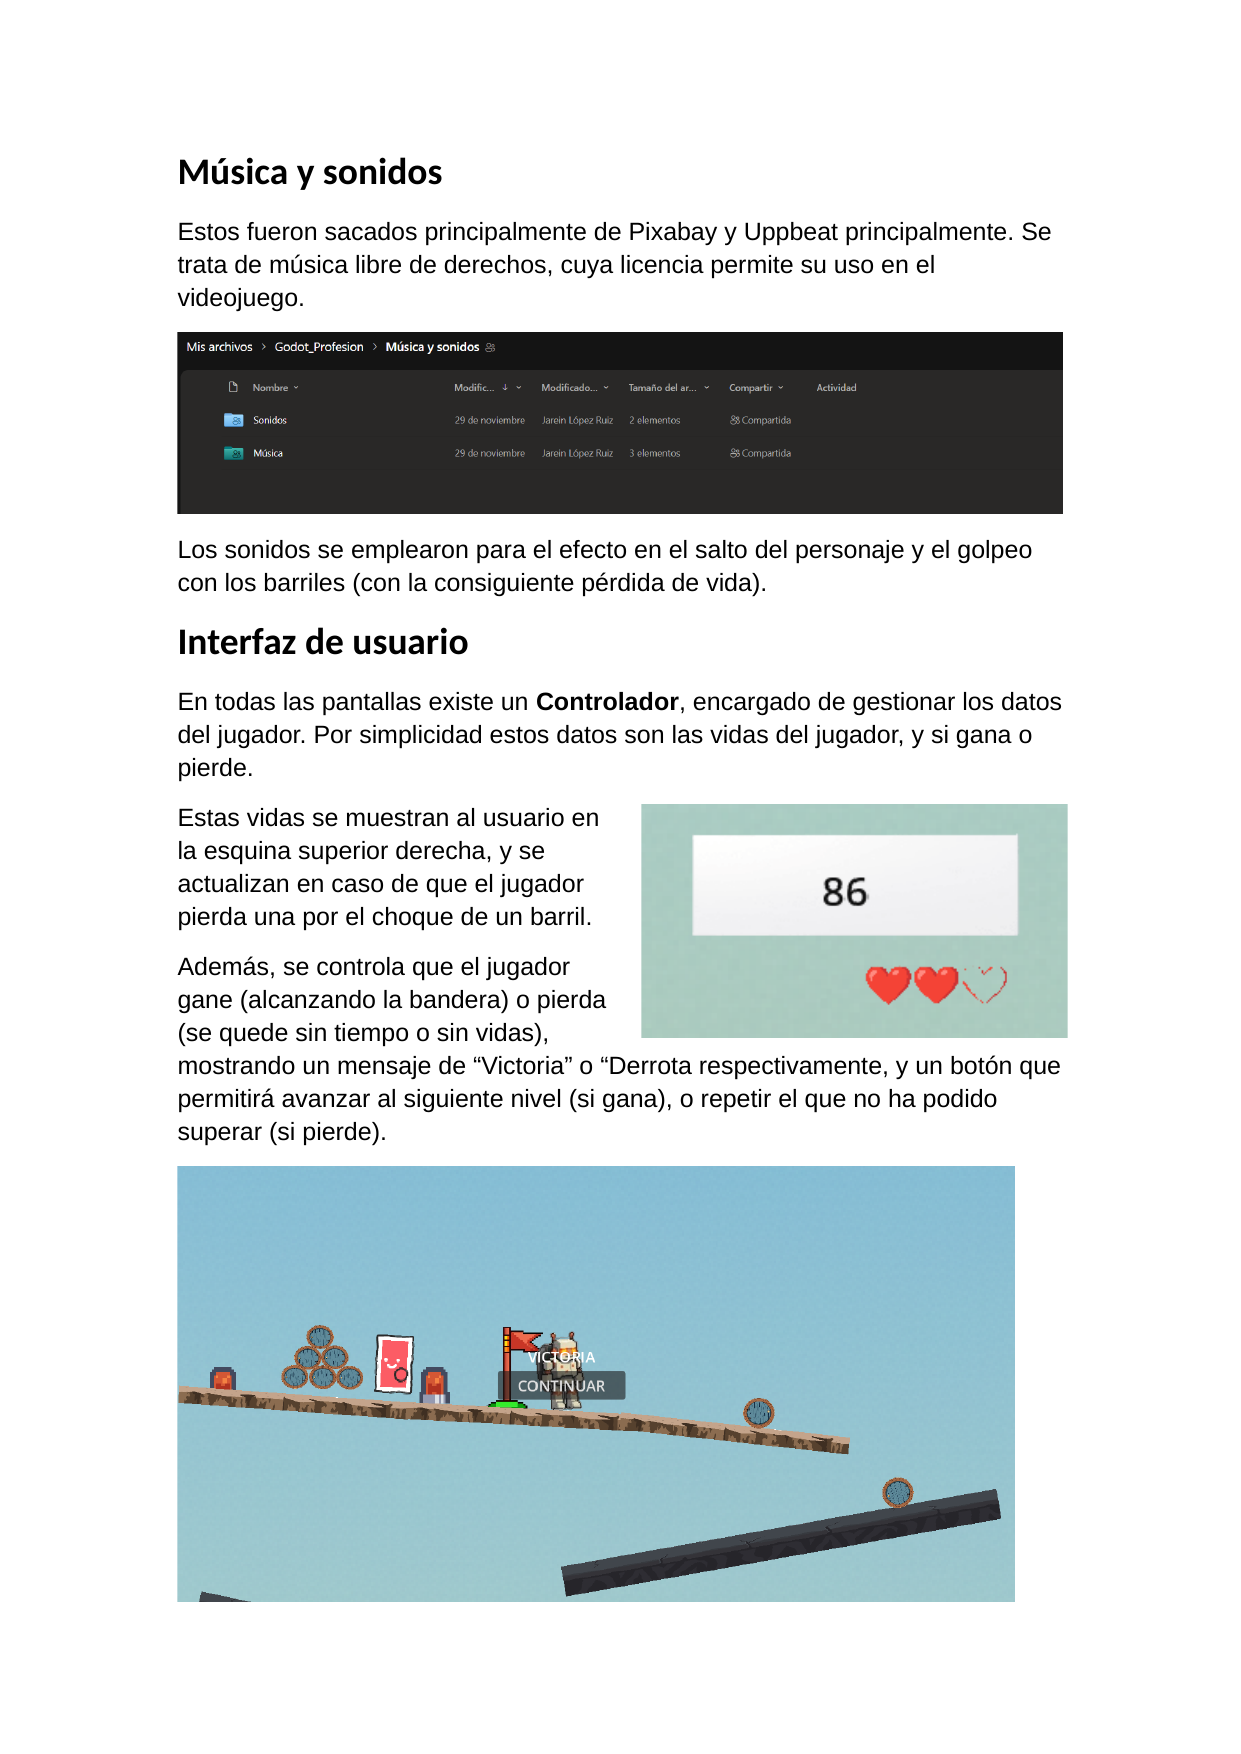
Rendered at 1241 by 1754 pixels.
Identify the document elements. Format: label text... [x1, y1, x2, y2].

text Estas vidas se muestran al usuario en la esquina superior derecha, y se actualizan en caso de que el jugador pierda una por el choque de un barril. [177, 803, 1063, 931]
text Interfaz de usuario [177, 618, 1063, 664]
picture [641, 804, 1068, 1038]
text Música y sonidos [177, 148, 1063, 193]
text Además, se controla que el jugador gane (alcanzando la bandera) o pierda (se quede sin tiempo o sin vidas), mostrando un mensaje de “Victoria” o “Derrota respectivamente, y un botón que permitirá avanzar al siguiente nivel (si gana), o repetir el que no ha podido superar (si pierde). [177, 952, 1063, 1146]
text Los sonidos se emplearon para el efecto en el salto del personaje y el golpeo con los barriles (con la consiguiente pérdida de vida). [177, 535, 1063, 597]
text En todas las pantallas existe un Controlador, encargado de gestionar los datos del jugador. Por simplicidad estos datos son las vidas del jugador, y si gana o pierde. [177, 687, 1063, 782]
picture [177, 332, 1063, 514]
text Estos fueron sacados principalmente de Pixabay y Uppbeat principalmente. Se trata de música libre de derechos, cuya licencia permite su uso en el videojuego. [177, 217, 1063, 312]
picture [177, 1166, 1015, 1602]
